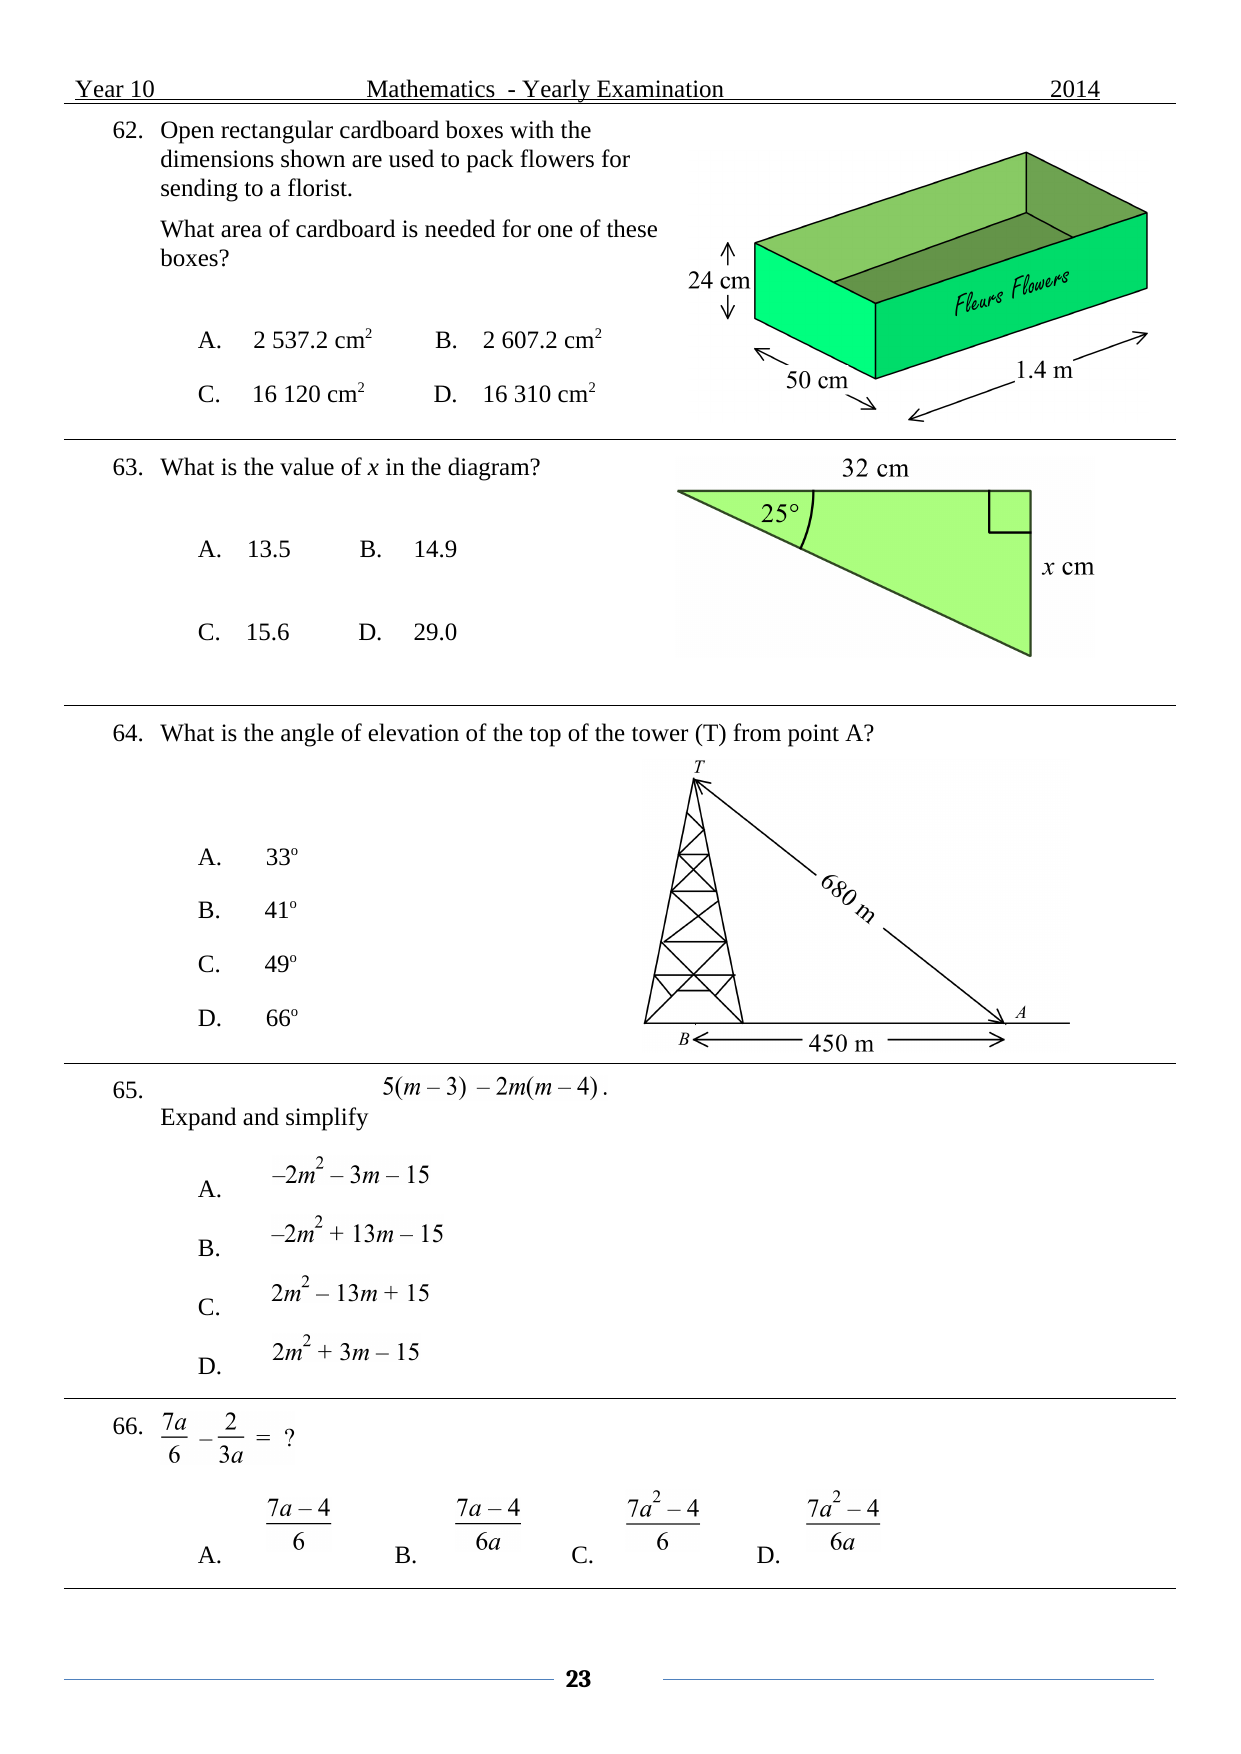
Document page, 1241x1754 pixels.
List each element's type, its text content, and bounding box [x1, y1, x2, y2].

picture [160, 1411, 295, 1465]
table_cell [64, 1399, 149, 1587]
picture [270, 1214, 445, 1244]
picture [625, 1489, 701, 1552]
table_cell [64, 1064, 149, 1398]
table_cell A. B. C. D. [149, 1399, 1176, 1587]
picture [265, 1497, 332, 1552]
picture [454, 1497, 521, 1552]
table_cell What is the value of x in the diagram? A. 13.5 B. 14.9 C. 15.6 D. 29.0 [149, 440, 1176, 705]
picture [687, 150, 1149, 423]
table_cell What is the angle of elevation of the top of the tower (T) from point A? A. 33o B. 41o C. 49o D. 66o [149, 706, 1176, 1062]
picture [271, 1155, 431, 1185]
table_cell Open rectangular cardboard boxes with the dimensions shown are used to pack flowers for sending to a florist. What area of cardboard is needed for one of these boxes? A. 2 537.2 cm2 B. 2 607.2 cm2 C. 16 120 cm2 D. 16 310 cm2 [149, 104, 1176, 439]
picture [675, 456, 1095, 658]
table_cell [64, 104, 149, 439]
picture [271, 1333, 421, 1362]
picture [381, 1075, 609, 1101]
picture [642, 759, 1070, 1053]
table_cell [64, 440, 149, 705]
table_cell Expand and simplify A. B. C. D. [149, 1064, 1176, 1398]
picture [270, 1274, 431, 1303]
picture [805, 1489, 881, 1552]
table_cell [64, 706, 149, 1062]
